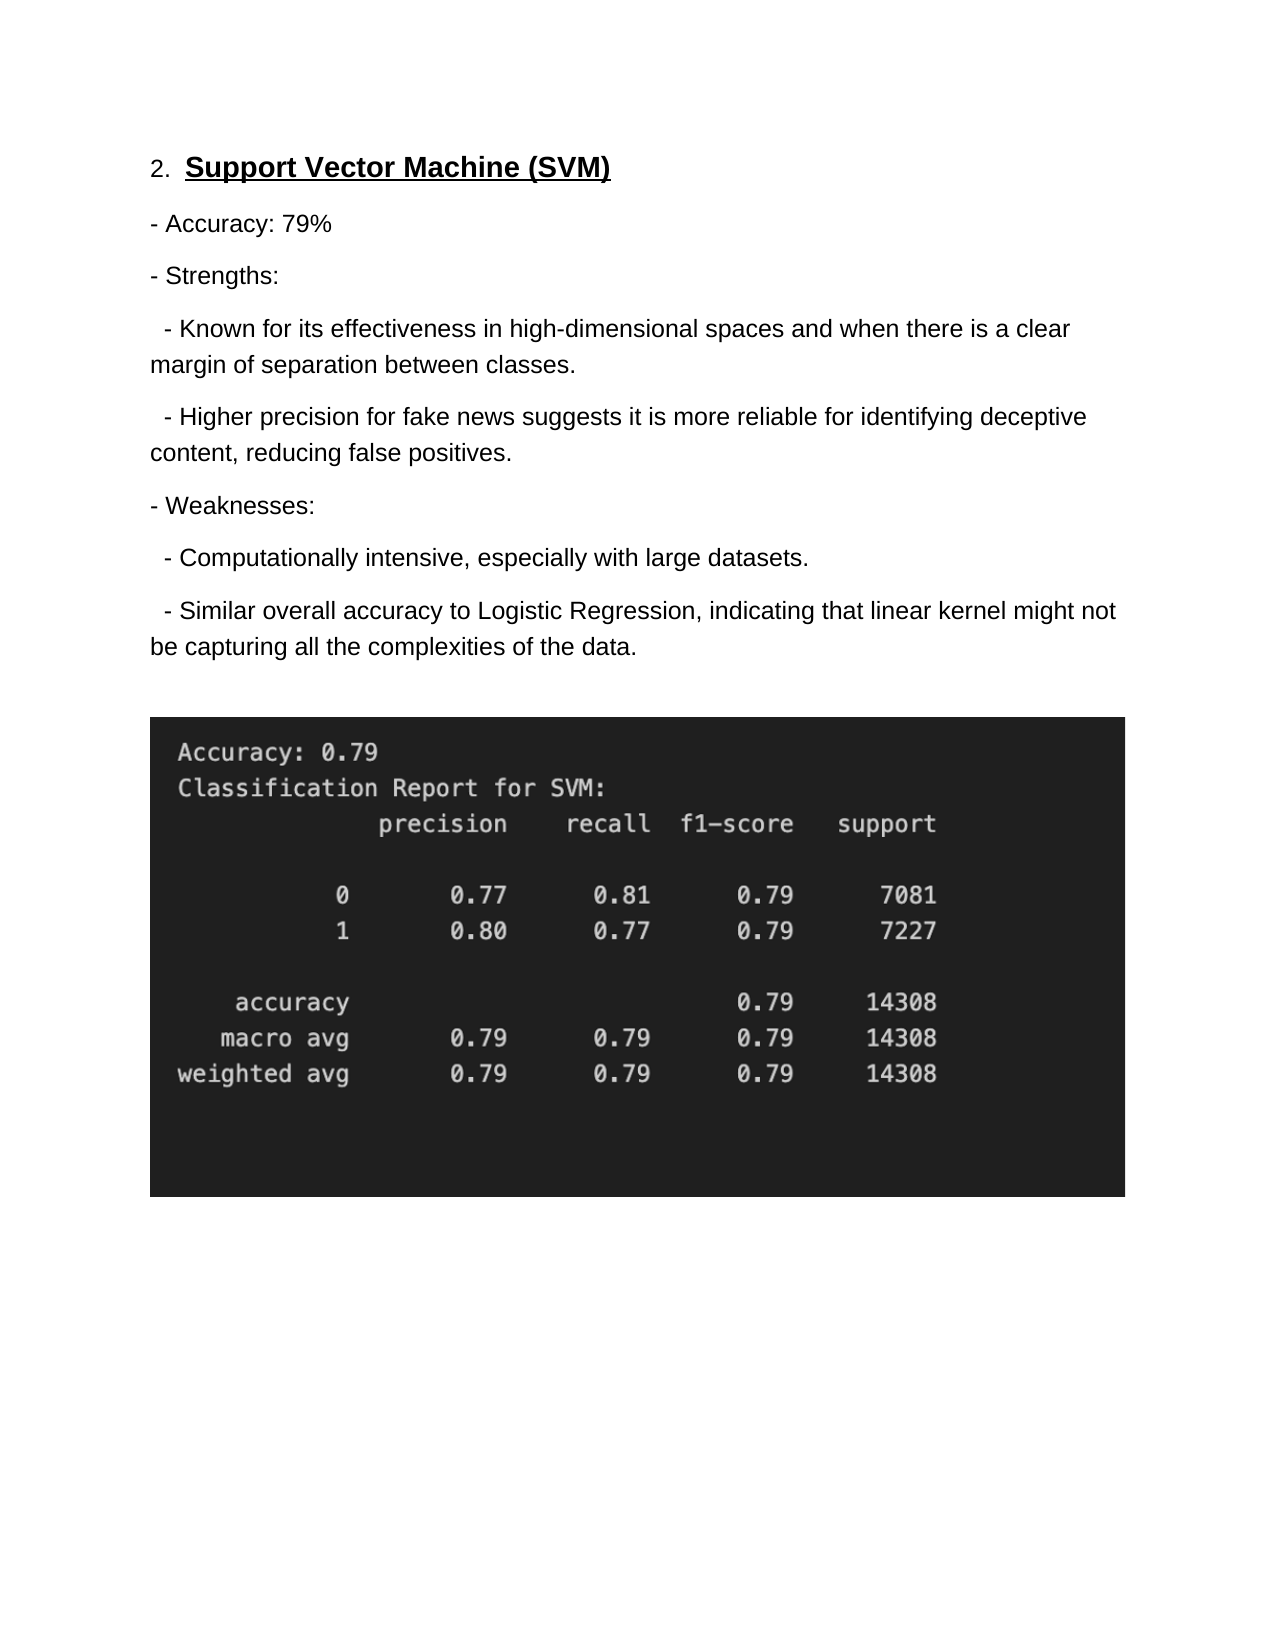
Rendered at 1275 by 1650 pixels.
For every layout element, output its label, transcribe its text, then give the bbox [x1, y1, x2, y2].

picture [150, 717, 1125, 1197]
text - Similar overall accuracy to Logistic Regression, indicating that linear kernel might not be capturing all the complexities of the data. [150, 596, 1125, 661]
text - Accuracy: 79% [150, 208, 1125, 237]
text 2. Support Vector Machine (SVM) [150, 150, 1125, 183]
text - Known for its effectiveness in high-dimensional spaces and when there is a clear margin of separation between classes. [150, 314, 1125, 378]
text - Strengths: [150, 261, 1125, 290]
text - Higher precision for fake news suggests it is more reliable for identifying deceptive content, reducing false positives. [150, 402, 1125, 467]
text - Computationally intensive, especially with large datasets. [150, 543, 1125, 572]
text - Weaknesses: [150, 491, 1125, 519]
